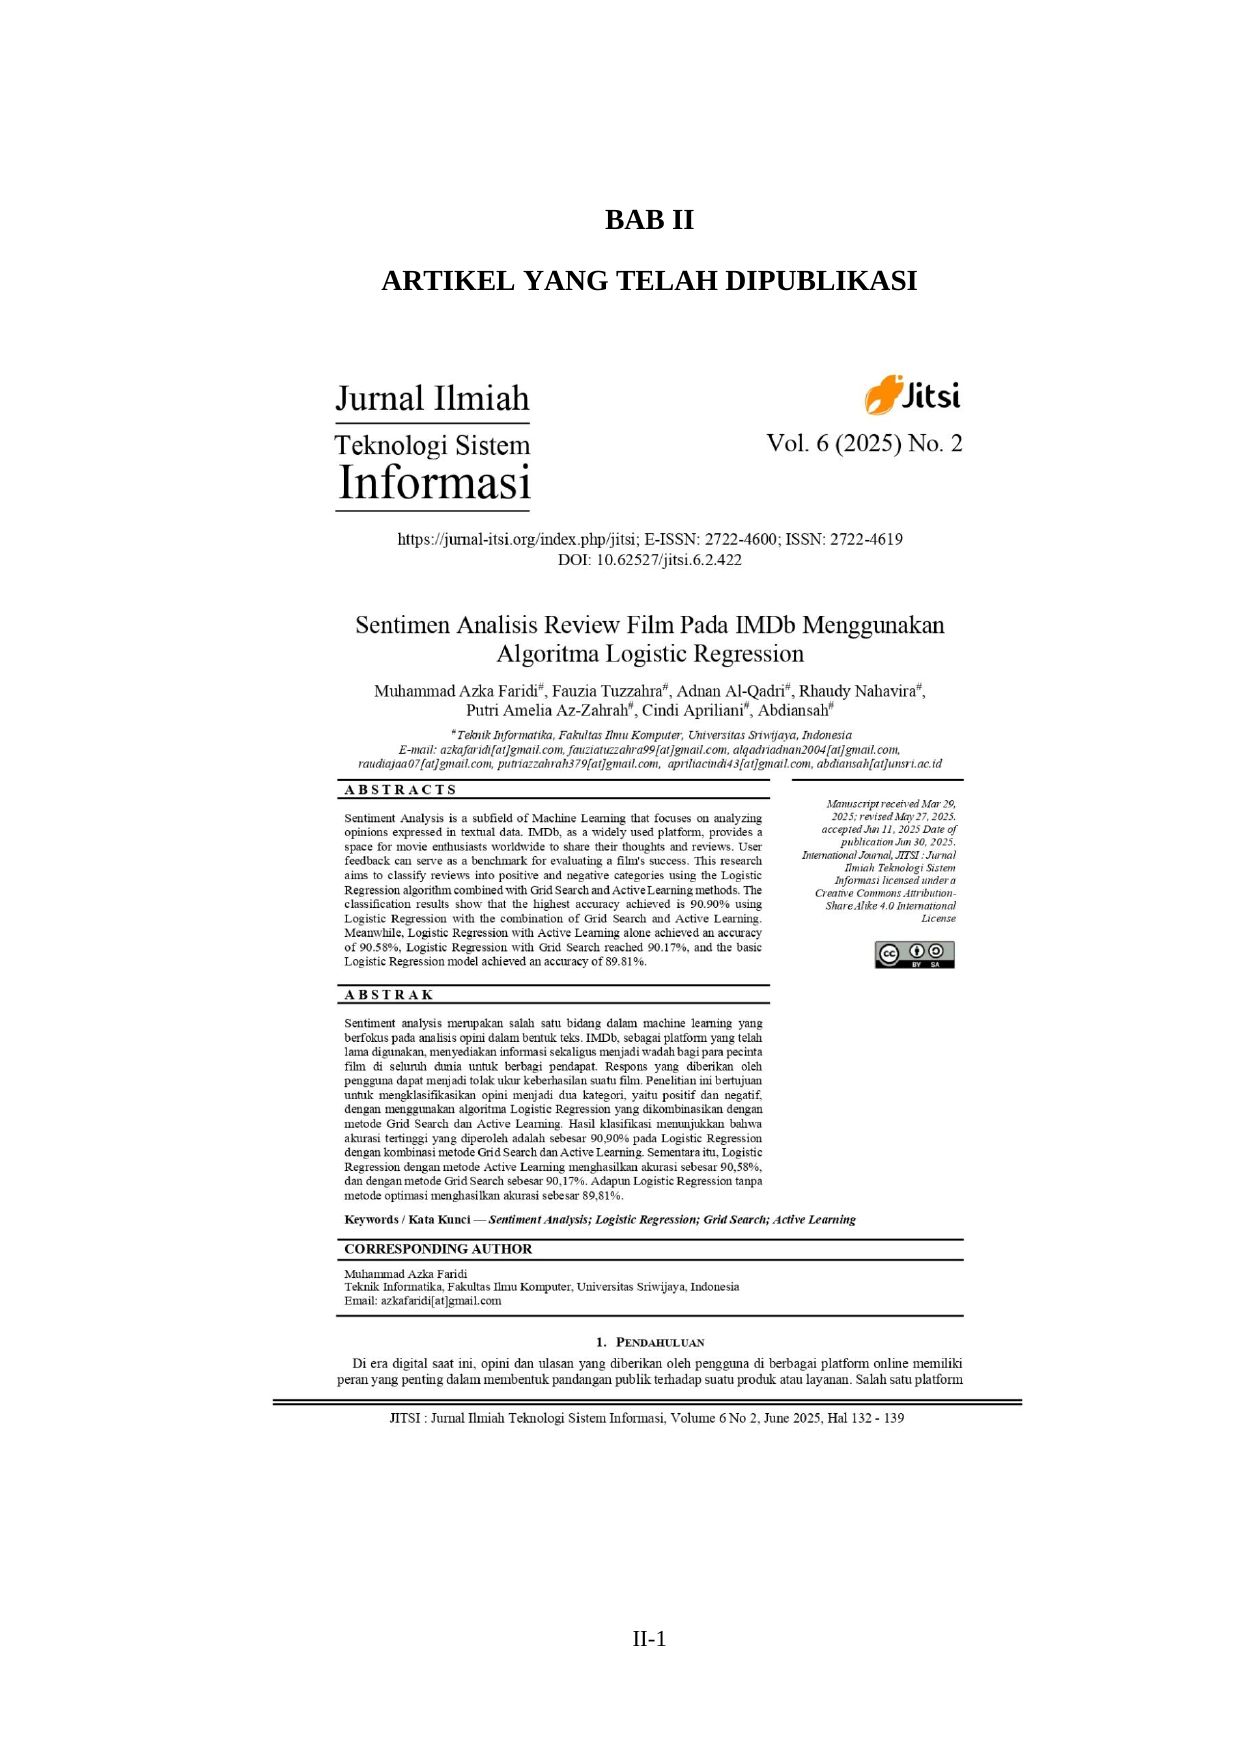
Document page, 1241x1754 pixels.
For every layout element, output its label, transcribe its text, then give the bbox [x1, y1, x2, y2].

picture [237, 324, 1063, 1492]
subtitle ARTIKEL YANG TELAH DIPUBLIKASI [236, 263, 1063, 297]
subtitle BAB II [236, 202, 1063, 236]
